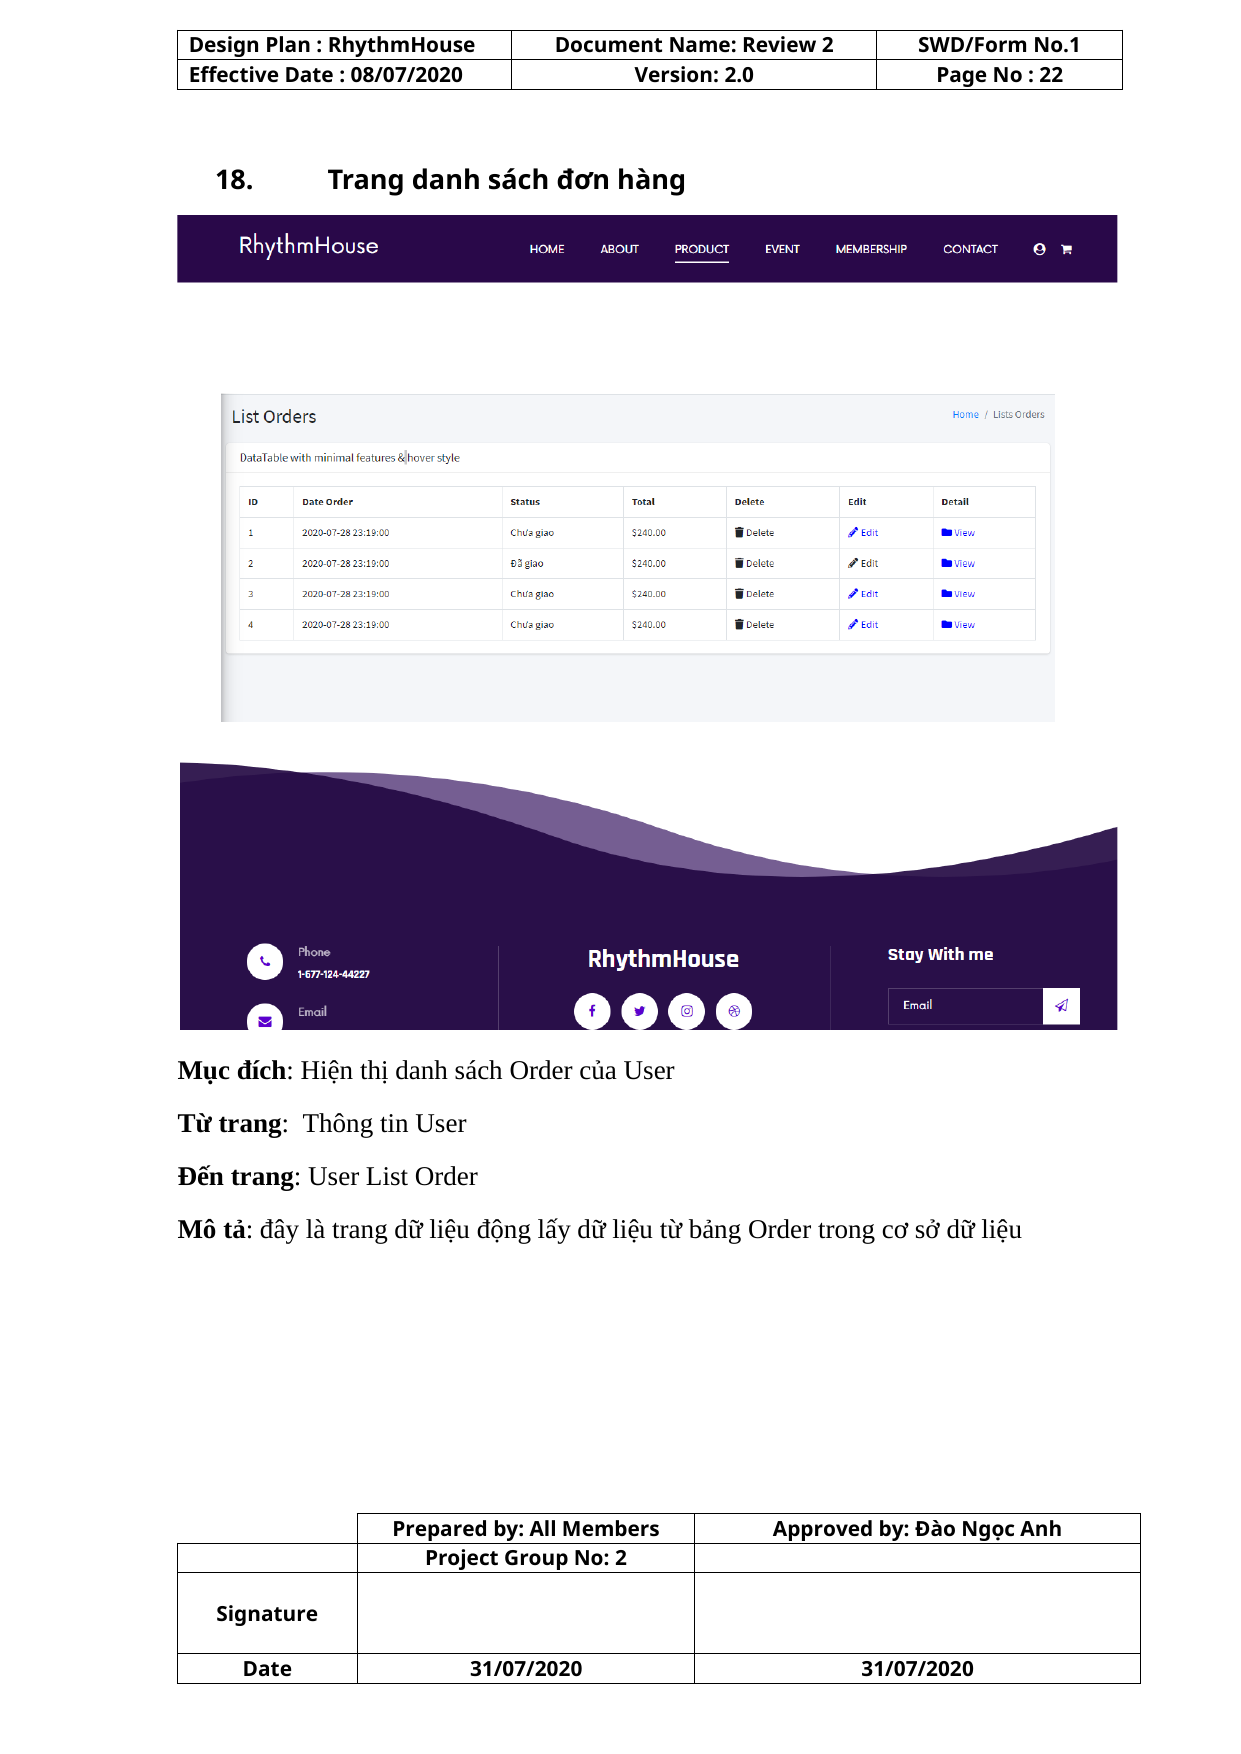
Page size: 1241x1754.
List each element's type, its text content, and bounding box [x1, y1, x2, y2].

list Trang danh sách đơn hàng [215, 160, 1122, 197]
text Mục đích: Hiện thị danh sách Order của User [177, 1054, 1122, 1085]
text Đến trang: User List Order [177, 1160, 1122, 1191]
text Mô tả: đây là trang dữ liệu động lấy dữ liệu từ bảng Order trong cơ sở dữ liệu [177, 1213, 1122, 1244]
text Từ trang: Thông tin User [177, 1107, 1122, 1138]
picture [177, 215, 1118, 1033]
